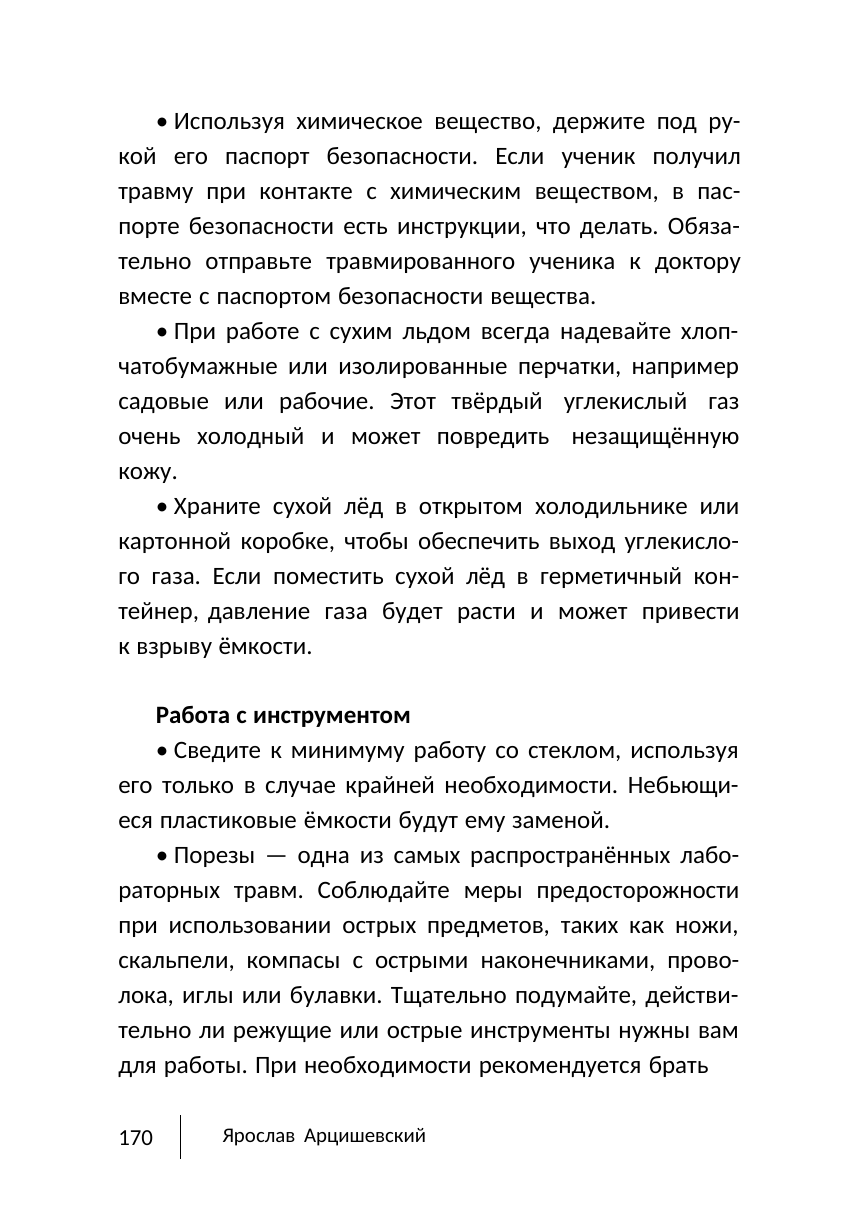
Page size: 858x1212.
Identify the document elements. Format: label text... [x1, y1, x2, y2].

list При работе с сухим льдом всегда надевайте хлоп- чатобумажные или изолированные перчатки, например садовые или рабочие. Этот твёрдый углекислый газ очень холодный и может повредить незащищённую кожу. [118, 315, 739, 486]
subtitle Работа с инструментом [156, 699, 751, 729]
list Храните сухой лёд в открытом холодильнике или картонной коробке, чтобы обеспечить выход углекисло- го газа. Если поместить сухой лёд в герметичный кон- тейнер, давление газа будет расти и может привести к взрыву ёмкости. [118, 490, 739, 661]
list Используя химическое вещество, держите под ру- кой его паспорт безопасности. Если ученик получил травму при контакте с химическим веществом, в пас- порте безопасности есть инструкции, что делать. Обяза- тельно отправьте травмированного ученика к доктору вместе с паспортом безопасности вещества. [118, 105, 741, 311]
list Сведите к минимуму работу со стеклом, используя его только в случае крайней необходимости. Небьющи- еся пластиковые ёмкости будут ему заменой. [118, 734, 739, 834]
list Порезы — одна из самых распространённых лабо- раторных травм. Соблюдайте меры предосторожности при использовании острых предметов, таких как ножи, скальпели, компасы с острыми наконечниками, прово- лока, иглы или булавки. Тщательно подумайте, действи- тельно ли режущие или острые инструменты нужны вам для работы. При необходимости рекомендуется брать [118, 839, 739, 1079]
